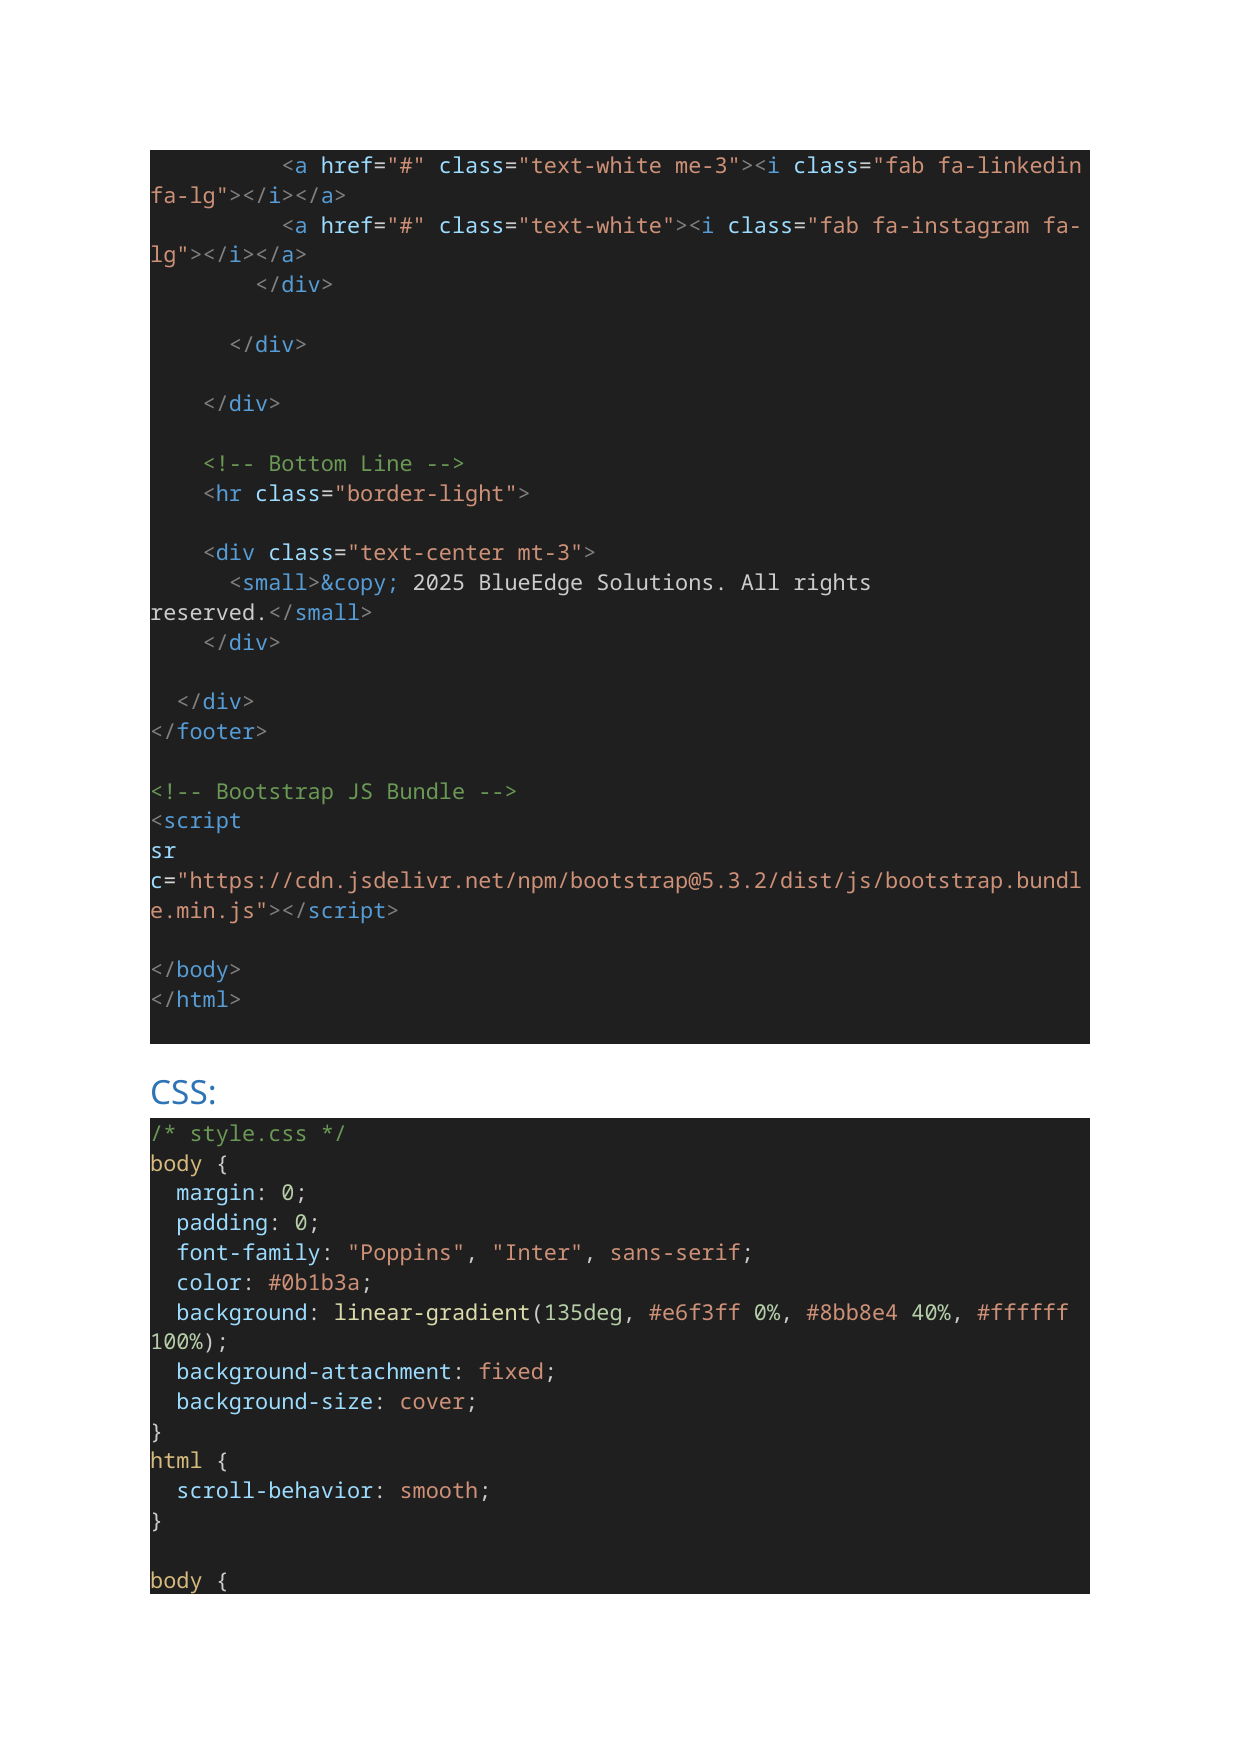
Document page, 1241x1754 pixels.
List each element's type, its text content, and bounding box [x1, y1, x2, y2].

text </div> [150, 388, 1090, 418]
text <!-- Bootstrap JS Bundle --> [150, 776, 1090, 805]
text color: #0b1b3a; [150, 1267, 1090, 1296]
text <a href="#" class="text-white me-3"><i class="fab fa-linkedin fa-lg"></i></a> [150, 150, 1090, 209]
text </div> [150, 269, 1090, 299]
text </footer> [150, 716, 1090, 746]
text body { [150, 1147, 1090, 1177]
text <a href="#" class="text-white"><i class="fab fa-instagram fa-lg"></i></a> [150, 209, 1090, 269]
text html { [150, 1445, 1090, 1475]
text </body> [150, 954, 1090, 984]
text </html> [150, 984, 1090, 1014]
text font-family: "Poppins", "Inter", sans-serif; [150, 1237, 1090, 1267]
text } [150, 1416, 1090, 1445]
text <hr class="border-light"> [150, 478, 1090, 507]
text <script src="https://cdn.jsdelivr.net/npm/bootstrap@5.3.2/dist/js/bootstrap.bundle.min.js"></script> [150, 805, 1090, 924]
text margin: 0; [150, 1177, 1090, 1207]
text <!-- Bottom Line --> [150, 448, 1090, 478]
text background-size: cover; [150, 1386, 1090, 1416]
text } [150, 1505, 1090, 1535]
text </div> [150, 627, 1090, 656]
text /* style.css */ [150, 1118, 1090, 1147]
text <div class="text-center mt-3"> [150, 537, 1090, 567]
subtitle CSS: [150, 1069, 1090, 1114]
text </div> [150, 329, 1090, 358]
text <small>&copy; 2025 BlueEdge Solutions. All rights reserved.</small> [150, 567, 1090, 627]
text background: linear-gradient(135deg, #e6f3ff 0%, #8bb8e4 40%, #ffffff 100%); [150, 1296, 1090, 1356]
text padding: 0; [150, 1207, 1090, 1237]
text background-attachment: fixed; [150, 1356, 1090, 1386]
text body { [150, 1564, 1090, 1594]
text </div> [150, 686, 1090, 716]
text scroll-behavior: smooth; [150, 1475, 1090, 1505]
